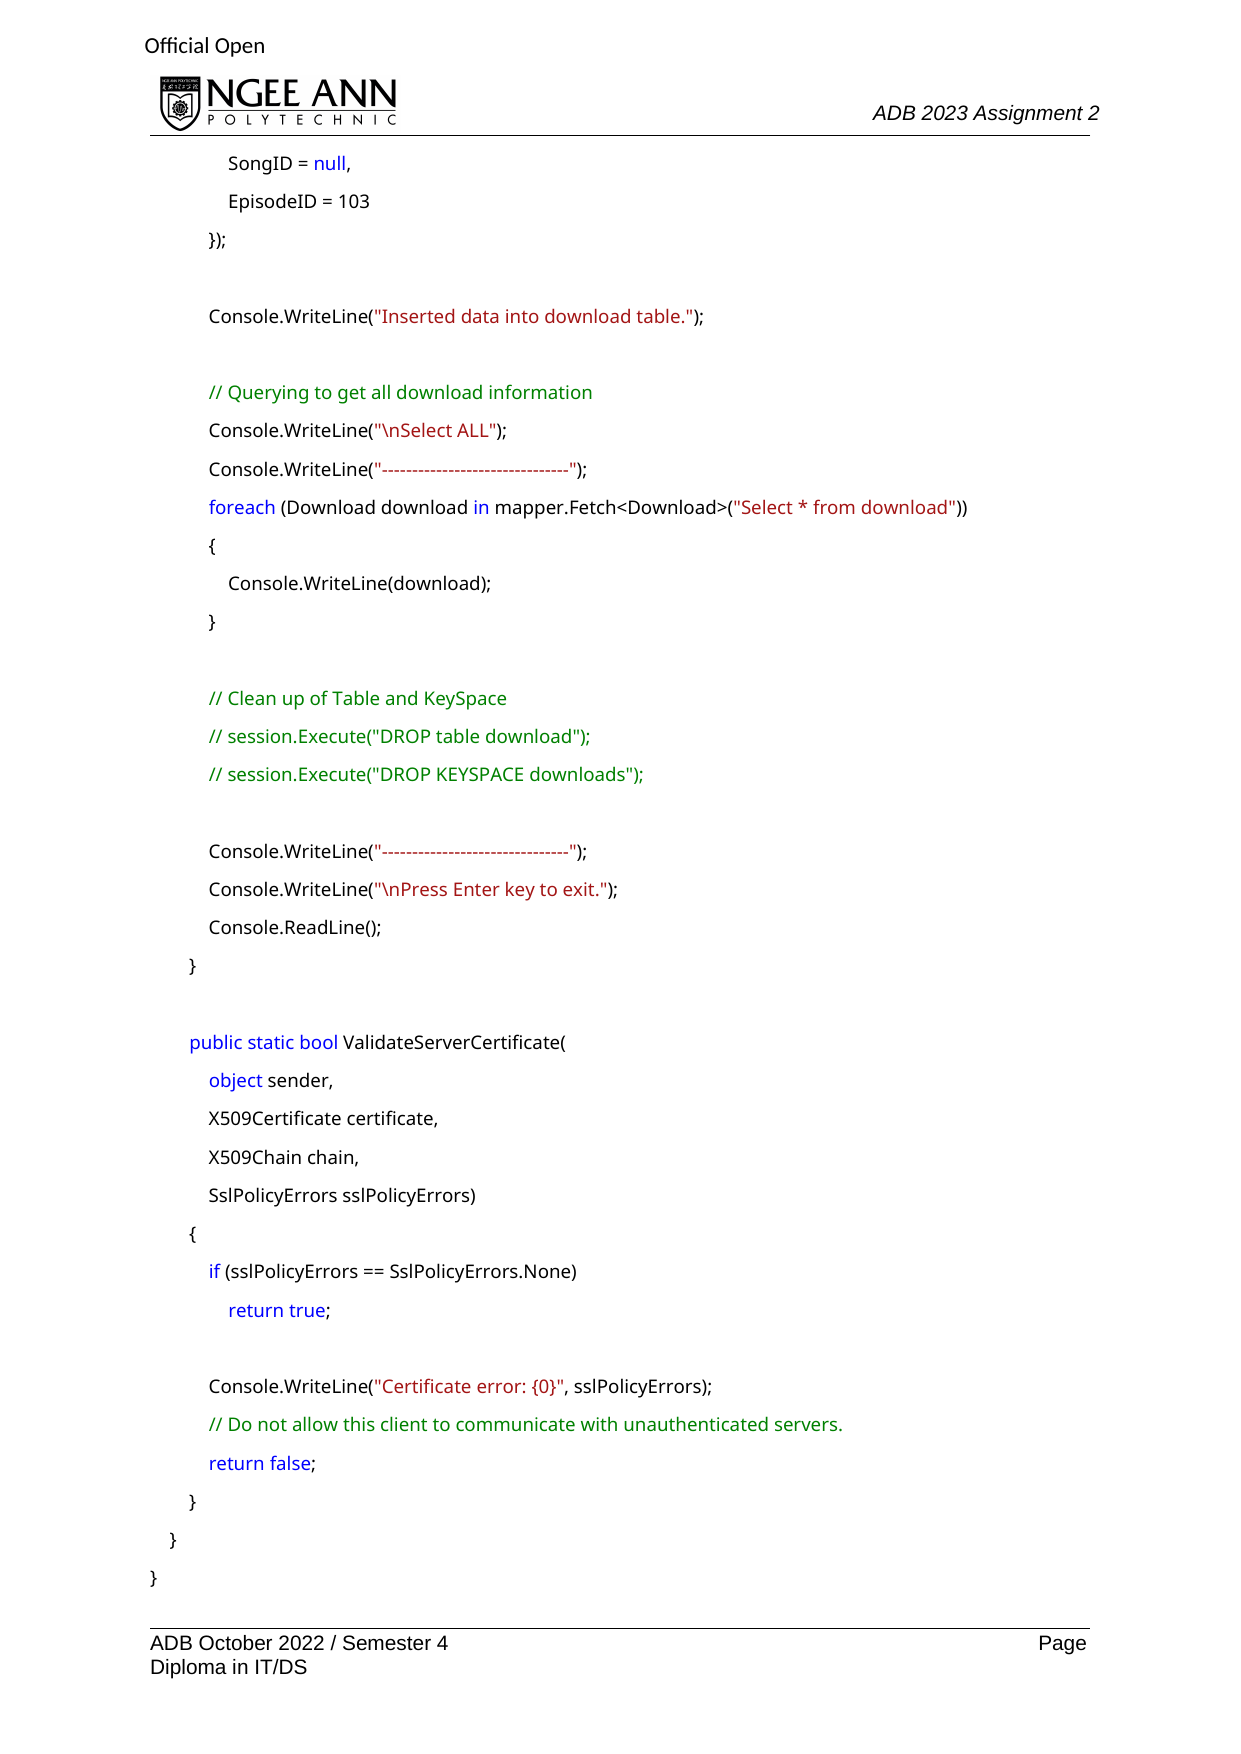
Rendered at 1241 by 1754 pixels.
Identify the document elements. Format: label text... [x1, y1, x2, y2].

text object sender, [150, 1067, 1090, 1093]
text // Clean up of Table and KeySpace [150, 685, 1090, 711]
text // session.Execute("DROP KEYSPACE downloads"); [150, 762, 1090, 787]
text // Querying to get all download information [150, 379, 1090, 405]
text } [150, 1488, 1090, 1513]
text Console.WriteLine("-------------------------------"); [150, 838, 1090, 864]
text Console.WriteLine("Inserted data into download table."); [150, 303, 1090, 328]
text Console.ReadLine(); [150, 914, 1090, 940]
text return false; [150, 1450, 1090, 1475]
text } [150, 953, 1090, 978]
text X509Certificate certificate, [150, 1106, 1090, 1131]
text } [150, 1564, 1090, 1590]
text }); [150, 226, 1090, 252]
text Console.WriteLine("\nSelect ALL"); [150, 418, 1090, 443]
text foreach (Download download in mapper.Fetch<Download>("Select * from download")) [150, 494, 1090, 519]
text EpisodeID = 103 [150, 188, 1090, 214]
text // session.Execute("DROP table download"); [150, 723, 1090, 749]
text // Do not allow this client to communicate with unauthenticated servers. [150, 1412, 1090, 1437]
text if (sslPolicyErrors == SslPolicyErrors.None) [150, 1259, 1090, 1284]
text Console.WriteLine(download); [150, 571, 1090, 596]
picture [150, 75, 402, 133]
text public static bool ValidateServerCertificate( [150, 1029, 1090, 1055]
text return true; [150, 1297, 1090, 1322]
text { [150, 1220, 1090, 1246]
text } [150, 609, 1090, 634]
text X509Chain chain, [150, 1144, 1090, 1169]
text SslPolicyErrors sslPolicyErrors) [150, 1182, 1090, 1208]
text } [150, 1526, 1090, 1552]
text SongID = null, [150, 150, 1090, 176]
text Console.WriteLine("-------------------------------"); [150, 456, 1090, 481]
text Console.WriteLine("\nPress Enter key to exit."); [150, 876, 1090, 902]
text Console.WriteLine("Certificate error: {0}", sslPolicyErrors); [150, 1373, 1090, 1399]
text { [150, 532, 1090, 558]
